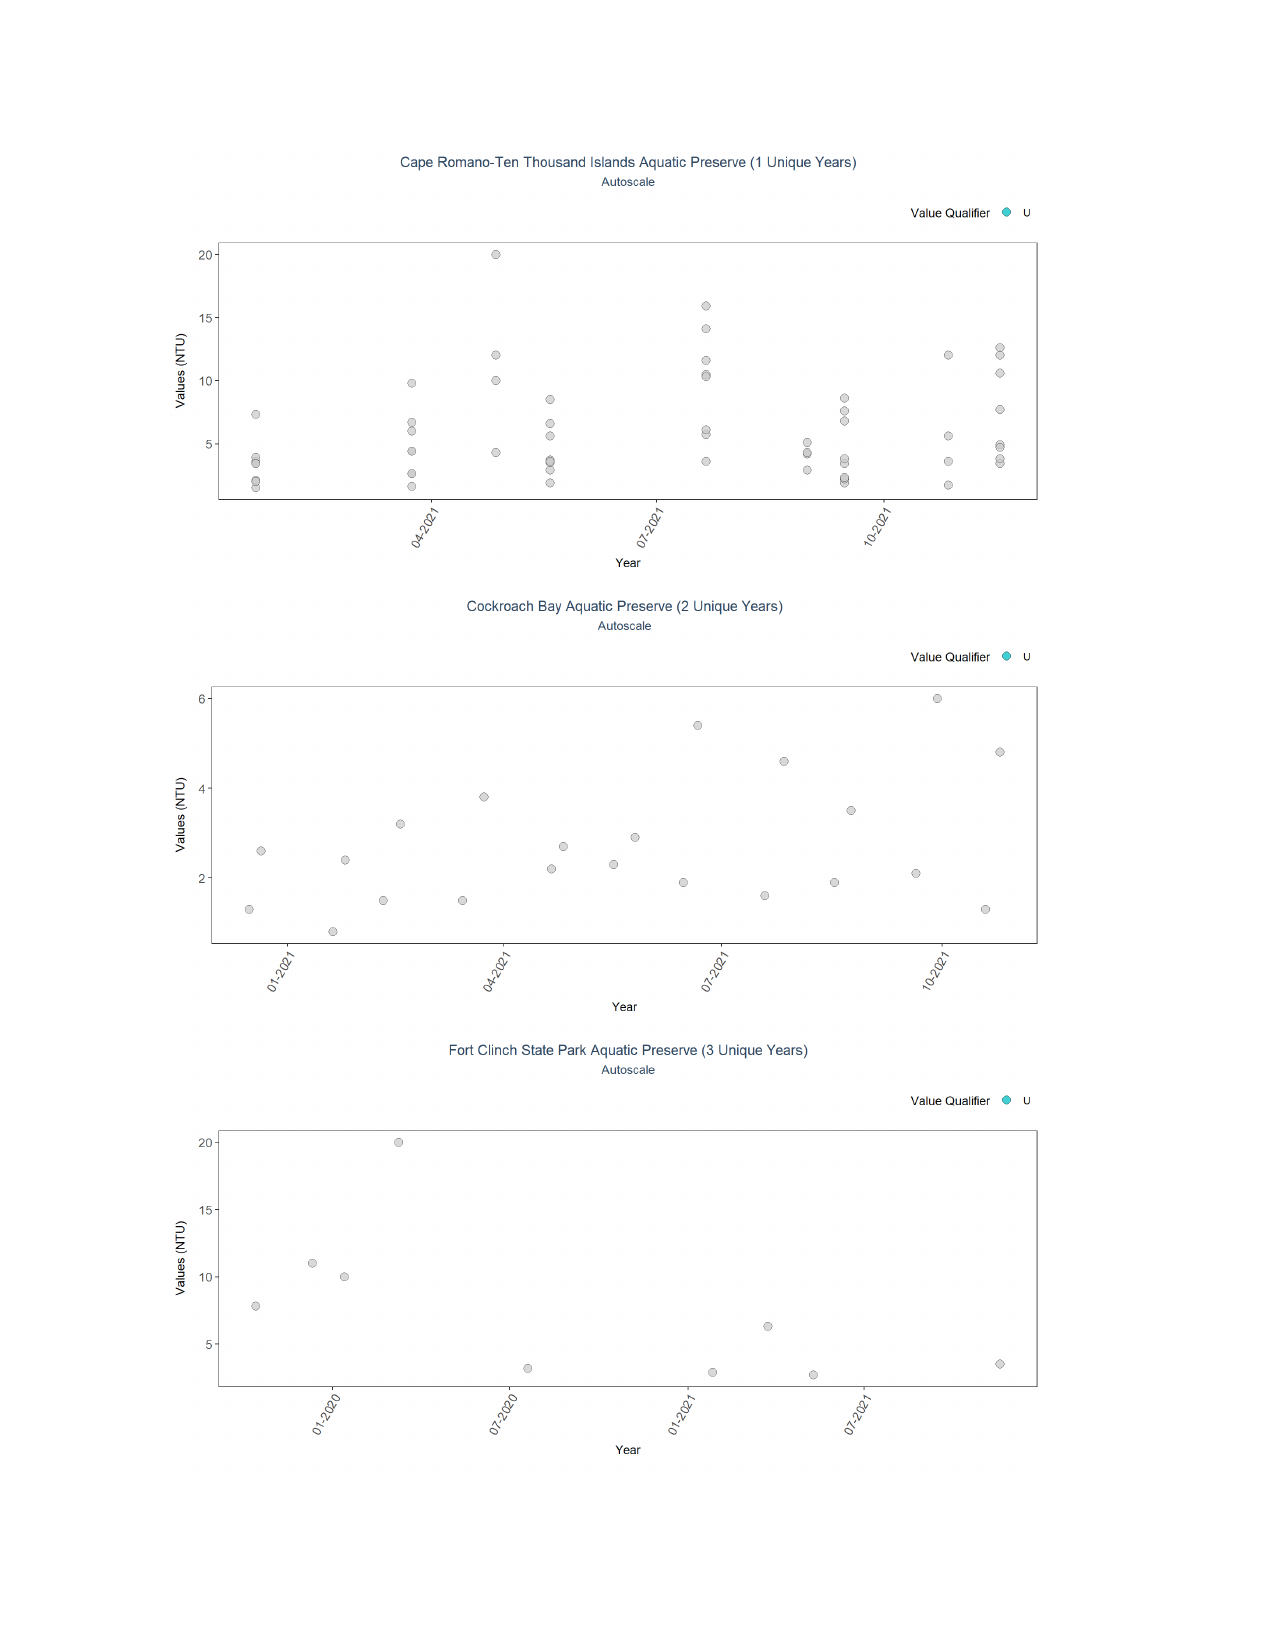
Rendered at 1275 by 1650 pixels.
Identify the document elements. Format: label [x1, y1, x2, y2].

picture [168, 1037, 1044, 1475]
picture [168, 150, 1044, 588]
picture [168, 593, 1044, 1032]
